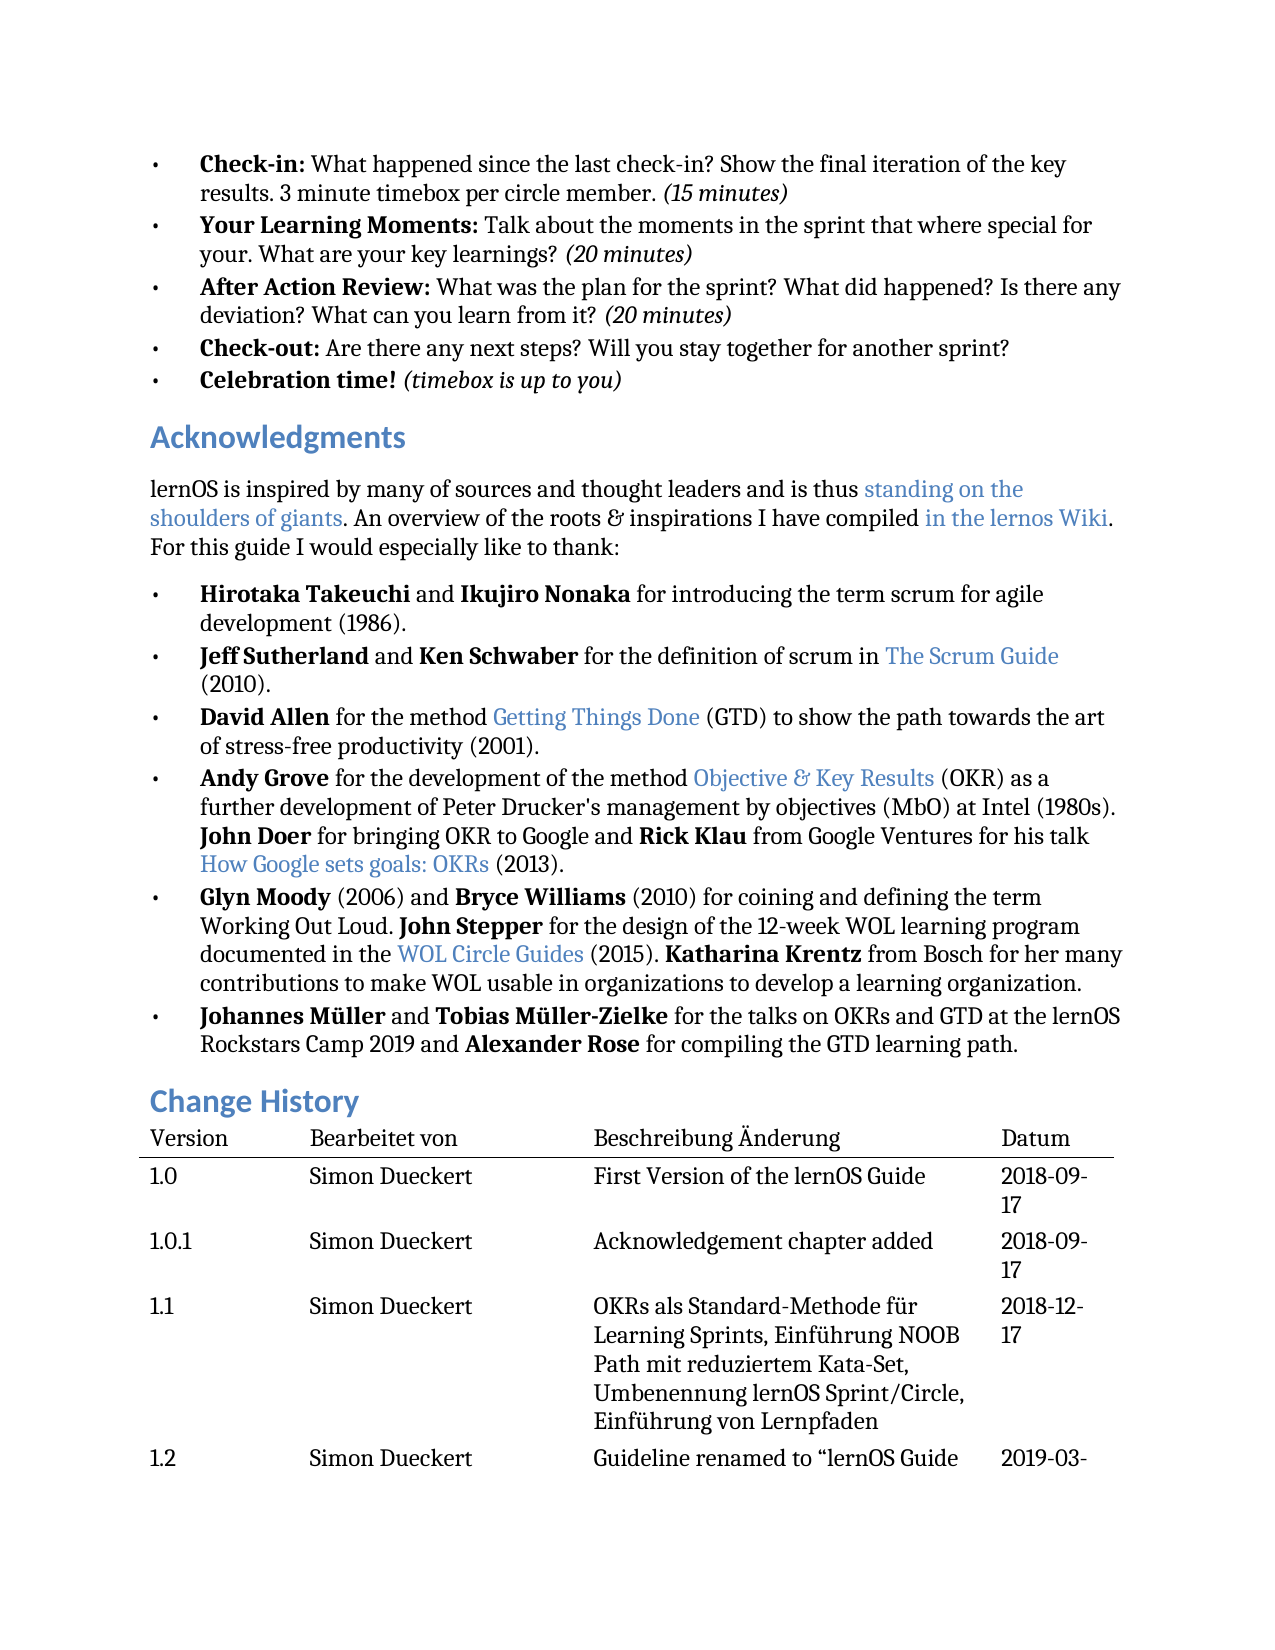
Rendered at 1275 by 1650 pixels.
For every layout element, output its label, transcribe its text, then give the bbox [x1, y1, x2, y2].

table_cell 1.1 [139, 1289, 298, 1440]
table_cell Simon Dueckert [298, 1224, 582, 1288]
table_header Version [139, 1121, 298, 1157]
table_cell OKRs als Standard-Methode für Learning Sprints, Einführung NOOB Path mit reduziertem Kata-Set, Umbenennung lernOS Sprint/Circle, Einführung von Lernpfaden [582, 1289, 990, 1440]
table_header Bearbeitet von [298, 1121, 582, 1157]
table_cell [582, 1440, 990, 1476]
table_header Datum [990, 1121, 1114, 1157]
text lernOS is inspired by many of sources and thought leaders and is thus standing on the shoulders of giants. An overview of the roots & inspirations I have compiled in the lernos Wiki. For this guide I would especially like to thank: [150, 475, 1125, 562]
list After Action Review: What was the plan for the sprint? What did happened? Is there any deviation? What can you learn from it? (20 minutes) [150, 272, 1125, 330]
table_cell First Version of the lernOS Guide [582, 1158, 990, 1223]
table_cell Acknowledgement chapter added [582, 1224, 990, 1288]
list Glyn Moody (2006) and Bryce Williams (2010) for coining and defining the term Working Out Loud. John Stepper for the design of the 12-week WOL learning program documented in the WOL Circle Guides (2015). Katharina Krentz from Bosch for her many contributions to make WOL usable in organizations to develop a learning organization. [150, 883, 1125, 998]
list Johannes Müller and Tobias Müller-Zielke for the talks on OKRs and GTD at the lernOS Rockstars Camp 2019 and Alexander Rose for compiling the GTD learning path. [150, 1002, 1125, 1059]
list Andy Grove for the development of the method Objective & Key Results (OKR) as a further development of Peter Drucker's management by objectives (MbO) at Intel (1980s). John Doer for bringing OKR to Google and Rick Klau from Google Ventures for his talk How Google sets goals: OKRs (2013). [150, 764, 1125, 879]
table_cell 1.0.1 [139, 1224, 298, 1288]
subtitle Change History [150, 1080, 1125, 1121]
table_cell 2018-09-17 [990, 1224, 1114, 1288]
list David Allen for the method Getting Things Done (GTD) to show the path towards the art of stress-free productivity (2001). [150, 703, 1125, 760]
list Hirotaka Takeuchi and Ikujiro Nonaka for introducing the term scrum for agile development (1986). [150, 580, 1125, 638]
list Jeff Sutherland and Ken Schwaber for the definition of scrum in The Scrum Guide (2010). [150, 642, 1125, 699]
table_cell 1.2 [139, 1440, 298, 1476]
table_cell Simon Dueckert [298, 1289, 582, 1440]
table_cell 2018-09-17 [990, 1158, 1114, 1223]
table_cell Simon Dueckert [298, 1158, 582, 1223]
list Check-out: Are there any next steps? Will you stay together for another sprint? [150, 334, 1125, 362]
table_cell 2018-12-17 [990, 1289, 1114, 1440]
table_cell 2019-03-25 [990, 1440, 1114, 1476]
table_cell Simon Dueckert [298, 1440, 582, 1476]
subtitle Acknowledgments [150, 416, 1125, 457]
list Your Learning Moments: Talk about the moments in the sprint that where special for your. What are your key learnings? (20 minutes) [150, 211, 1125, 269]
table_header Beschreibung Änderung [582, 1121, 990, 1157]
table_cell 1.0 [139, 1158, 298, 1223]
list Celebration time! (timebox is up to you) [150, 366, 1125, 395]
list Check-in: What happened since the last check-in? Show the final iteration of the key results. 3 minute timebox per circle member. (15 minutes) [150, 150, 1125, 207]
